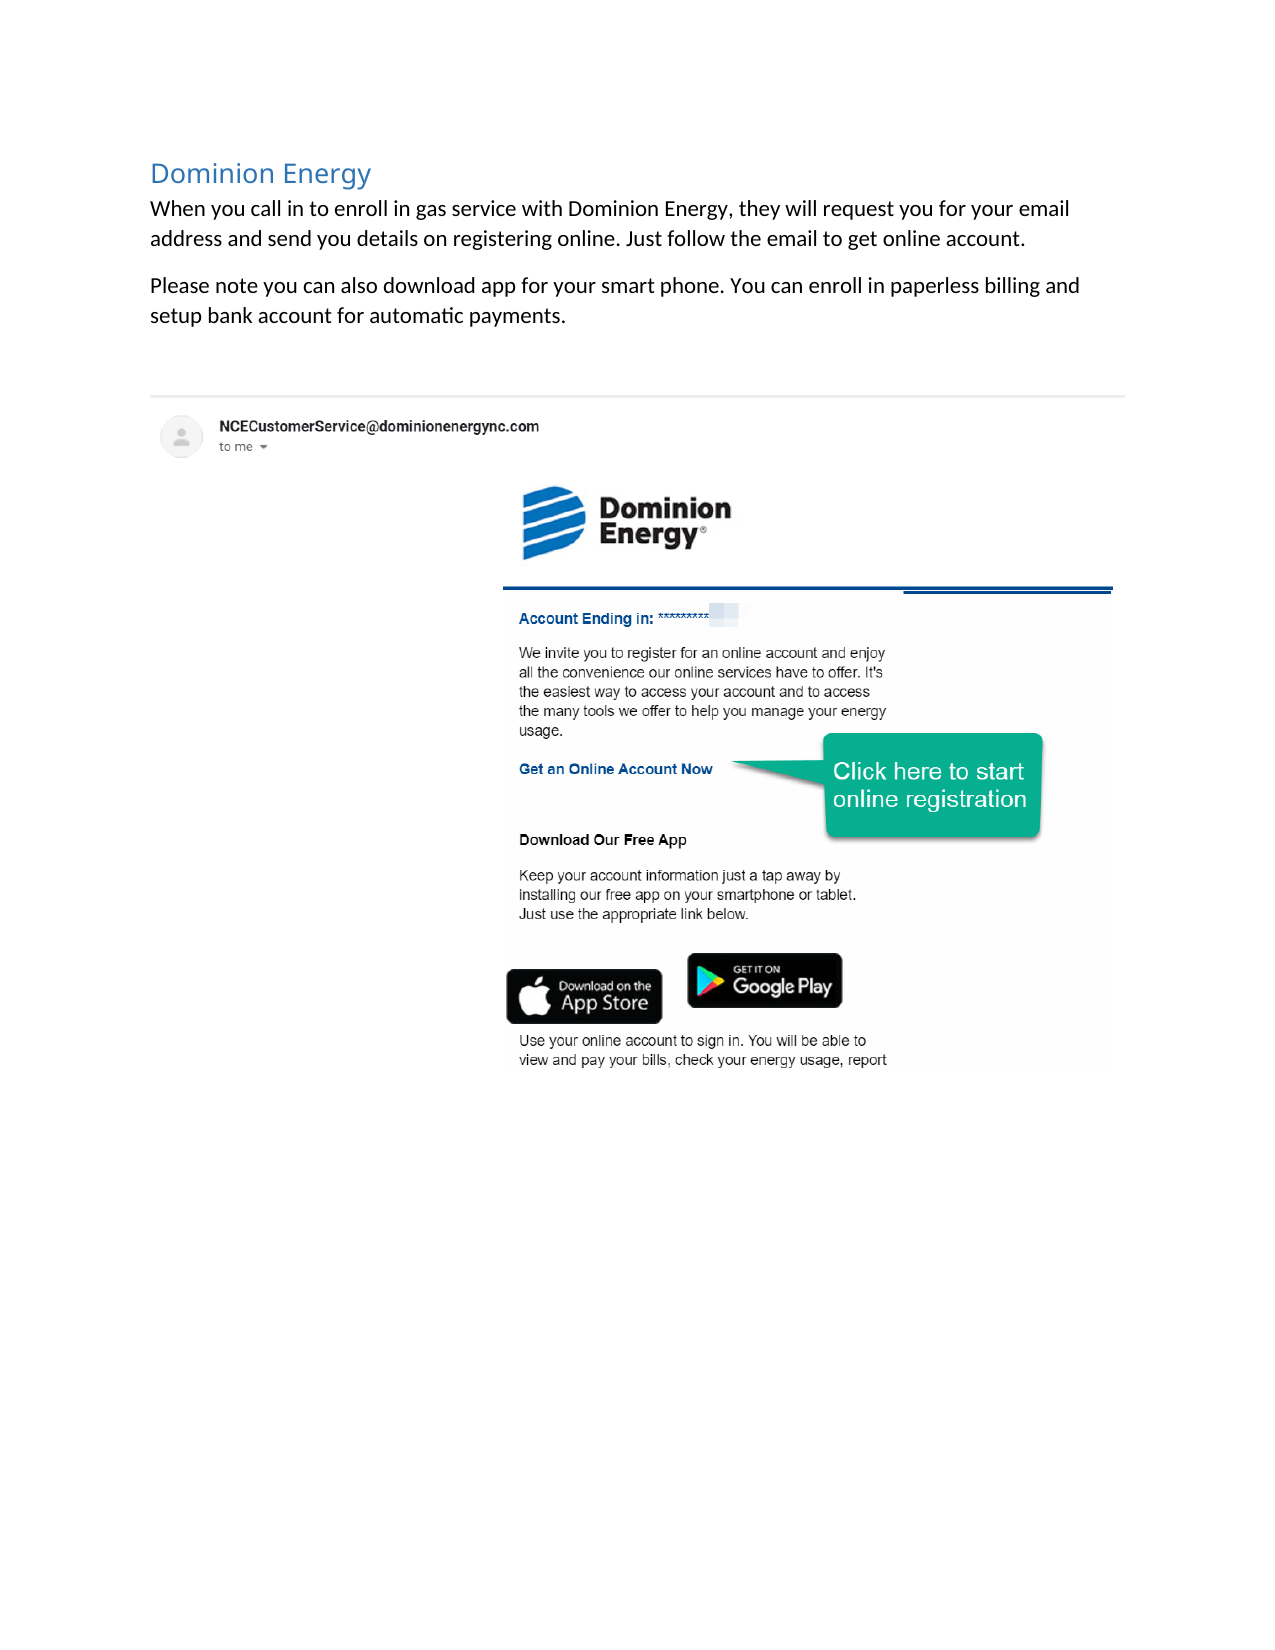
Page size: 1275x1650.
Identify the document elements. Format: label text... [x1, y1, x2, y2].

picture [150, 395, 1125, 1068]
text Please note you can also download app for your smart phone. You can enroll in paperless billing and setup bank account for automatic payments. [150, 271, 1125, 329]
subtitle Dominion Energy [150, 154, 1125, 191]
text When you call in to enroll in gas service with Dominion Energy, they will request you for your email address and send you details on registering online. Just follow the email to get online account. [150, 194, 1125, 252]
